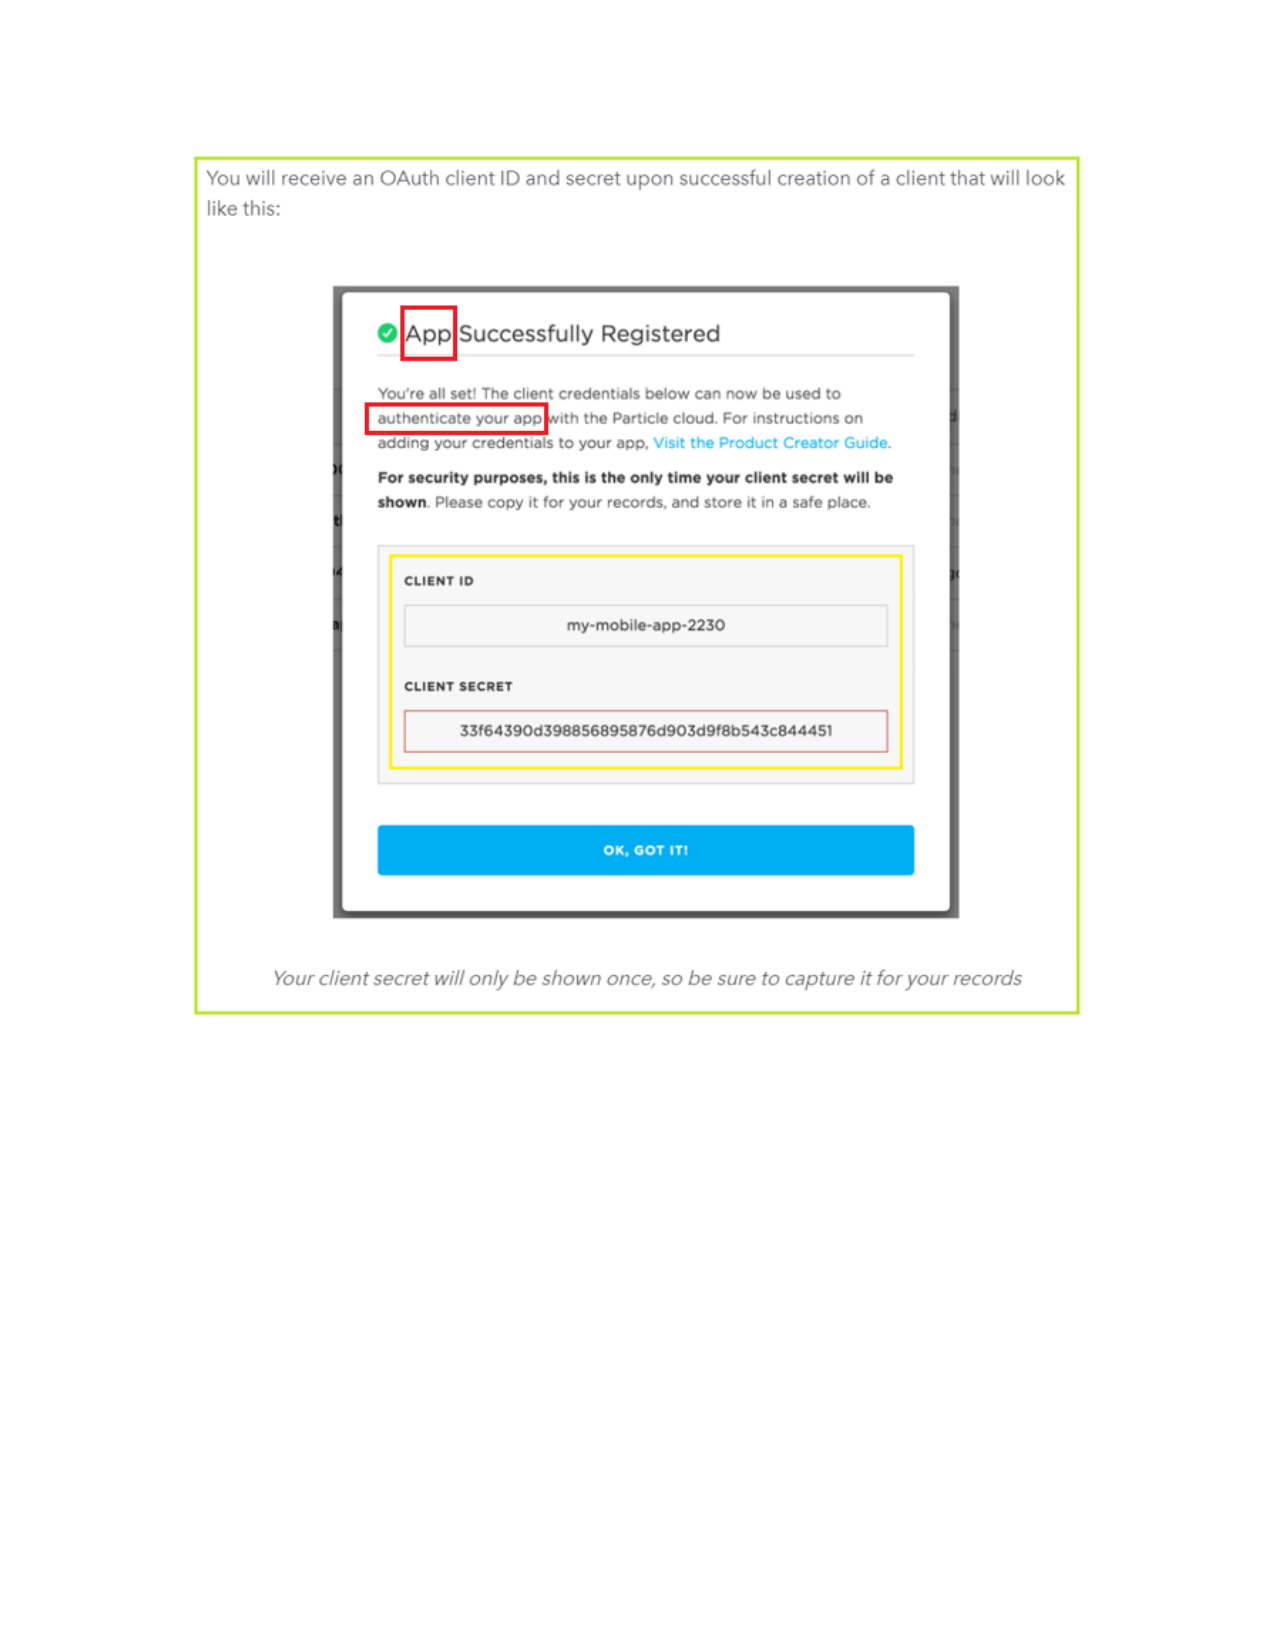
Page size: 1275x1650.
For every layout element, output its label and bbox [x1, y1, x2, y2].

picture [187, 150, 1088, 1025]
